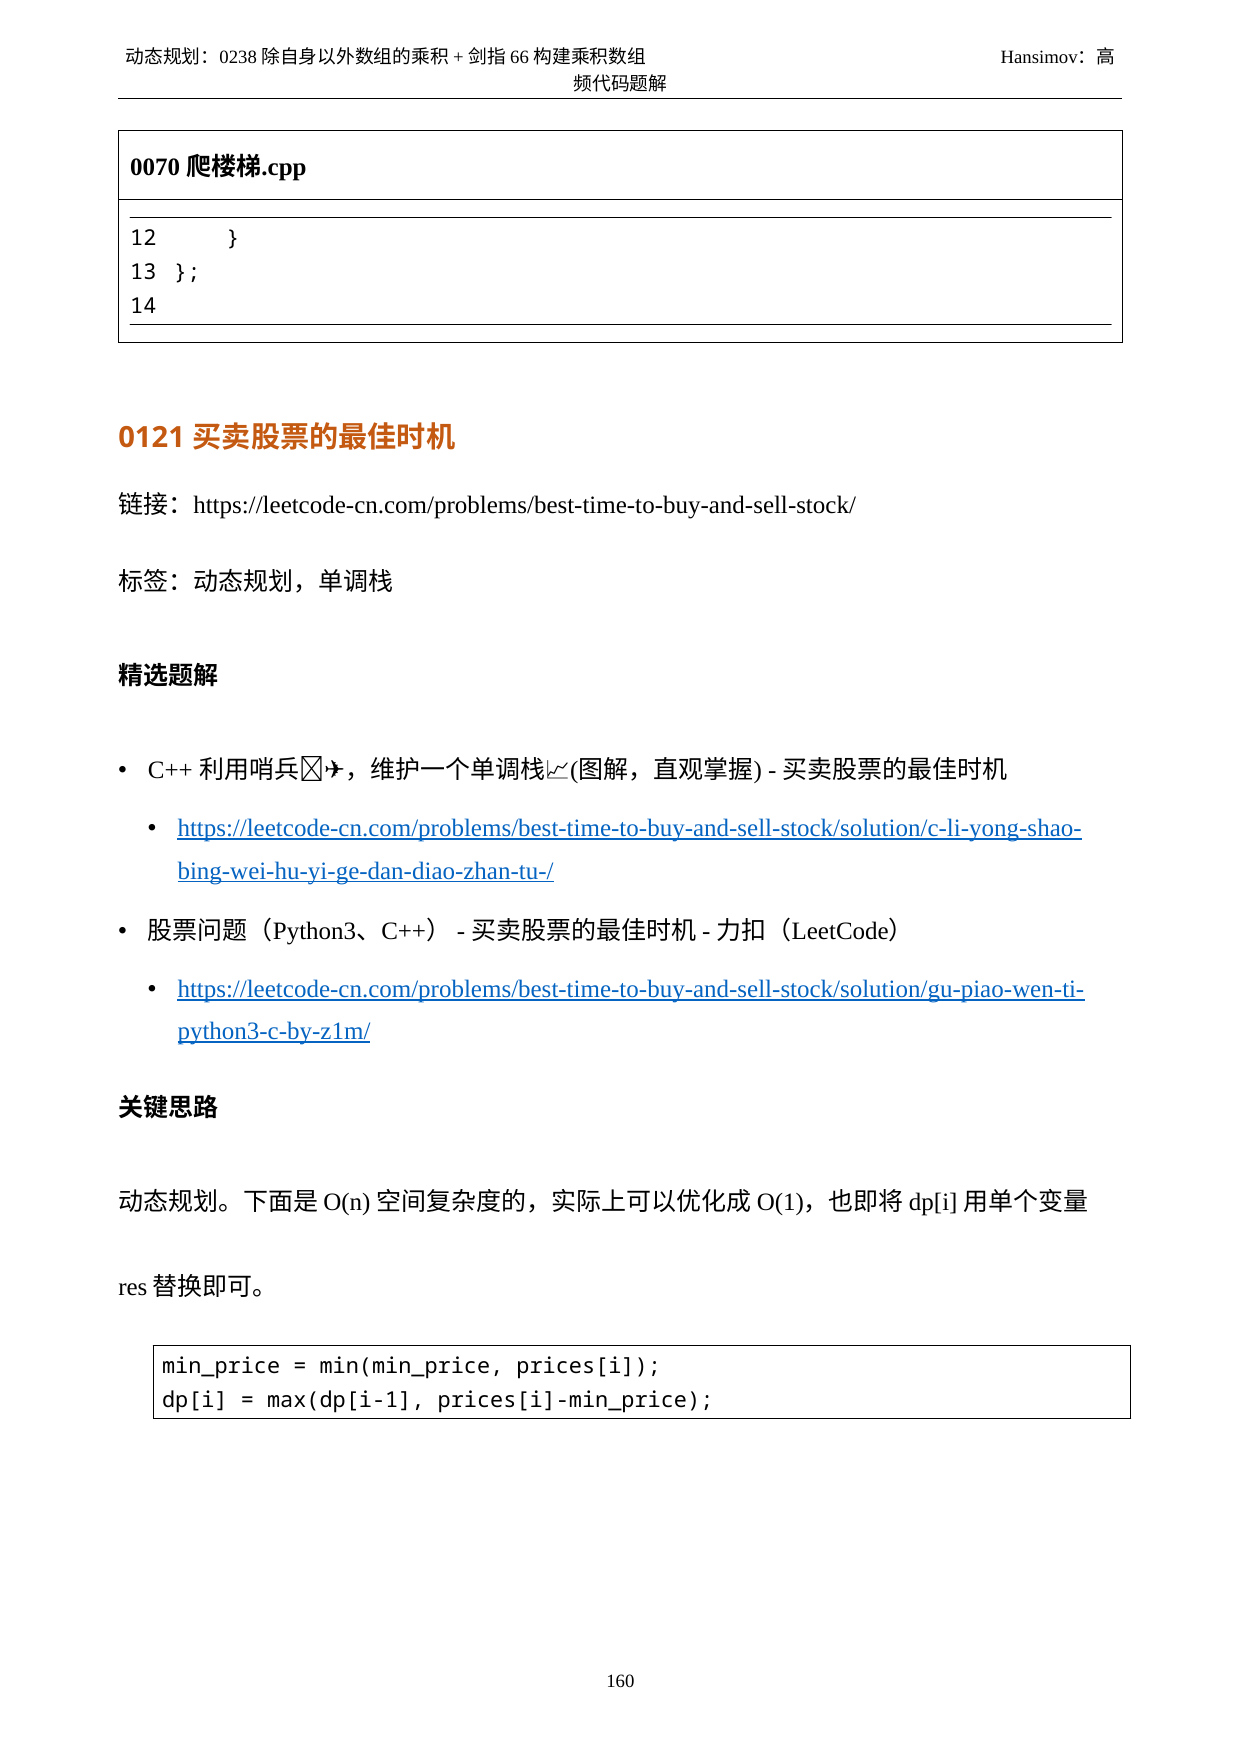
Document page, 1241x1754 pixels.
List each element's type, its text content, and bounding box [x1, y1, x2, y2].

text 动态规划。下面是O(n) 空间复杂度的，实际上可以优化成O(1)，也即将dp[i] 用单个变量res替换即可。 [118, 1166, 1122, 1319]
list dp[i] = max(dp[i-1], prices[i]-min_price); [154, 1379, 1130, 1418]
subtitle 0121 买卖股票的最佳时机 [118, 401, 1097, 469]
table_header 0070 爬楼梯.cpp [119, 131, 1122, 199]
text https://leetcode-cn.com/problems/best-time-to-buy-and-sell-stock/solution/gu-piao-wen-ti-python3-c-by-z1m/ [148, 971, 1122, 1048]
text 链接：https://leetcode-cn.com/problems/best-time-to-buy-and-sell-stock/ [118, 469, 1122, 537]
text C++ 利用哨兵👨‍✈️，维护一个单调栈📈(图解，直观掌握) - 买卖股票的最佳时机 [118, 734, 1122, 802]
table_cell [119, 200, 1122, 342]
text https://leetcode-cn.com/problems/best-time-to-buy-and-sell-stock/solution/c-li-yong-shao-bing-wei-hu-yi-ge-dan-diao-zhan-tu-/ [148, 811, 1122, 887]
subtitle 关键思路 [118, 1072, 1097, 1140]
list min_price = min(min_price, prices[i]); [154, 1346, 1130, 1379]
text 股票问题（Python3、C++） - 买卖股票的最佳时机 - 力扣（LeetCode） [118, 894, 1122, 962]
subtitle 精选题解 [118, 640, 1097, 708]
text 标签：动态规划，单调栈 [118, 546, 1122, 614]
